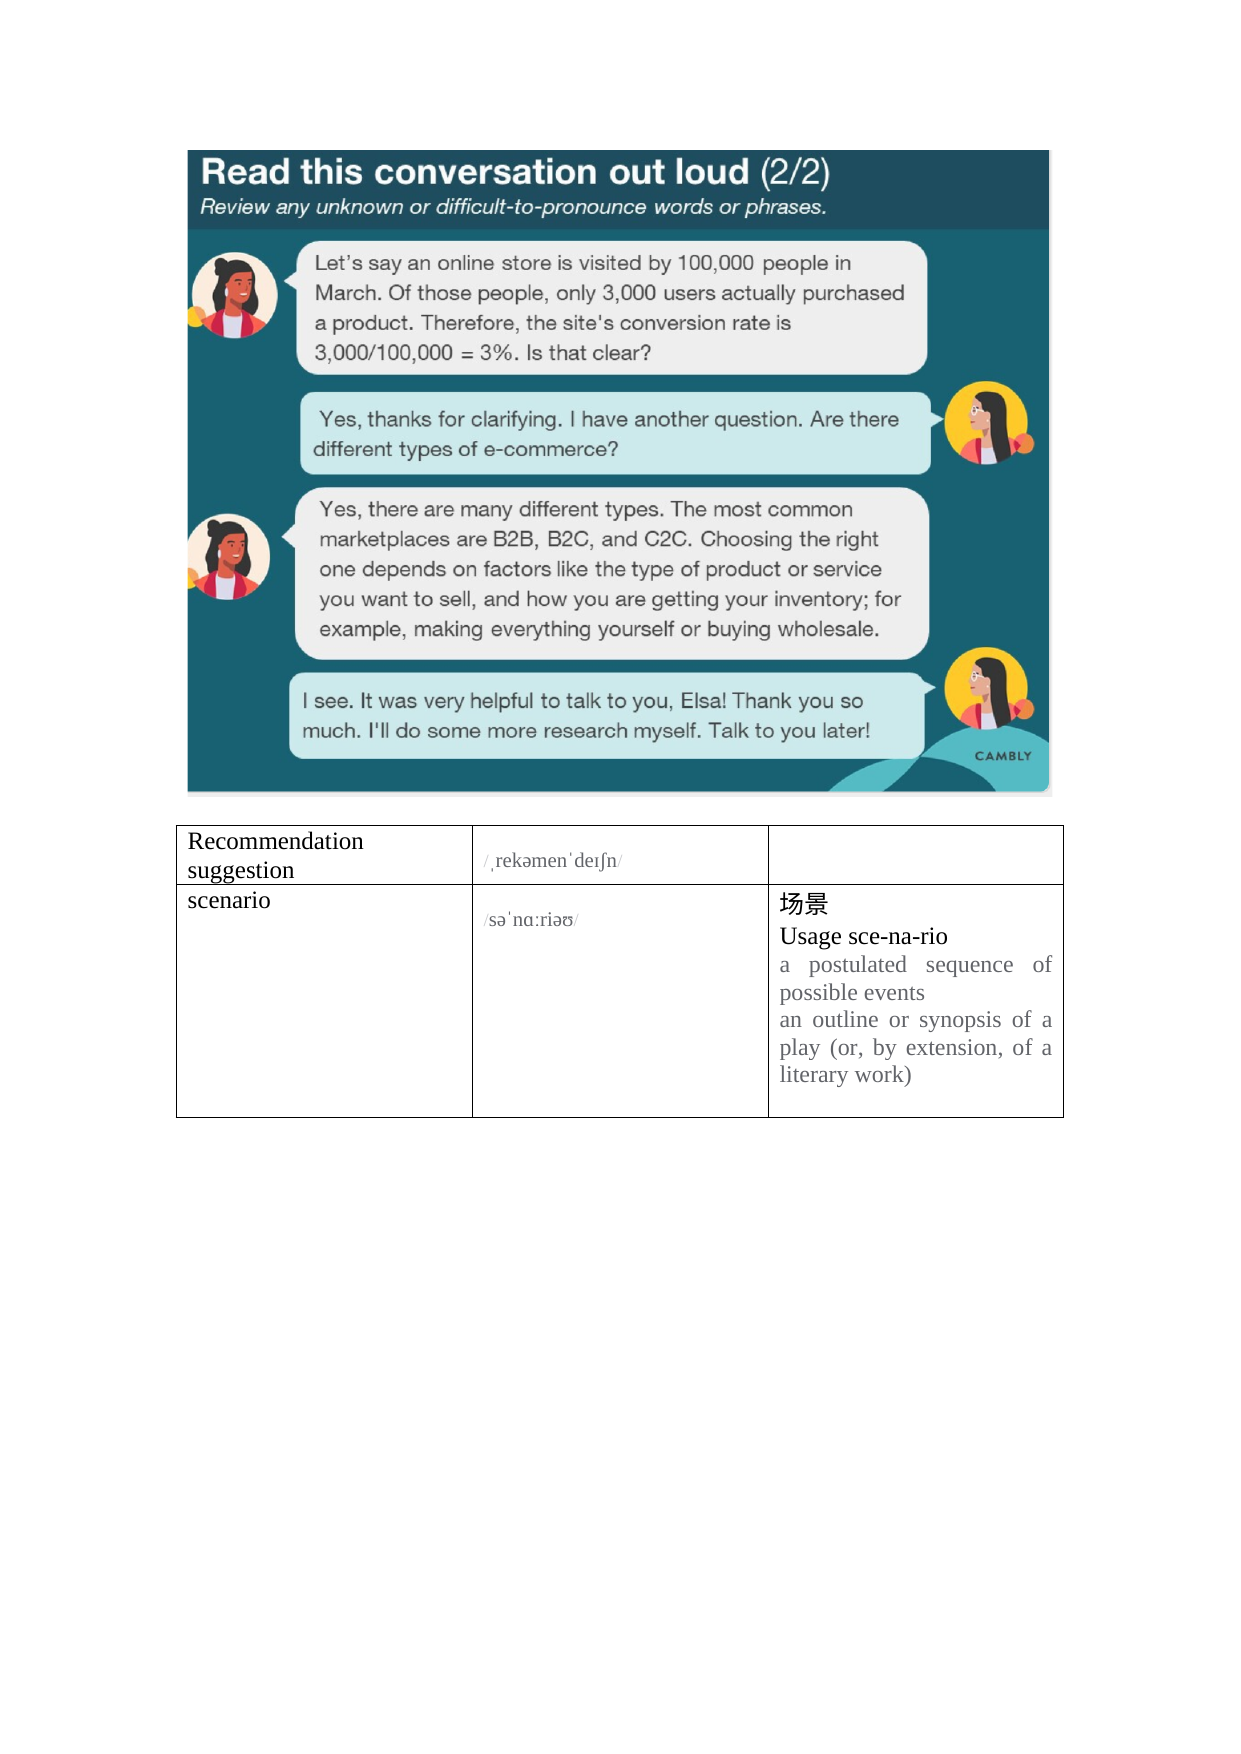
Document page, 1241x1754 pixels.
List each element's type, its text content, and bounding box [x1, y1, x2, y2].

table_header [769, 826, 1063, 884]
table_cell 场景 Usage sce-na-rio a postulated sequence of possible events an outline or synopsis of a play (or, by extension, of a literary work) [769, 885, 1063, 1117]
table_header Recommendation suggestion [177, 826, 472, 884]
table_cell /səˈnɑːriəʊ/ [473, 885, 768, 1117]
table_cell scenario [177, 885, 472, 1117]
picture [187, 150, 1053, 797]
table_header /ˌrekəmenˈdeɪʃn/ [473, 826, 768, 884]
